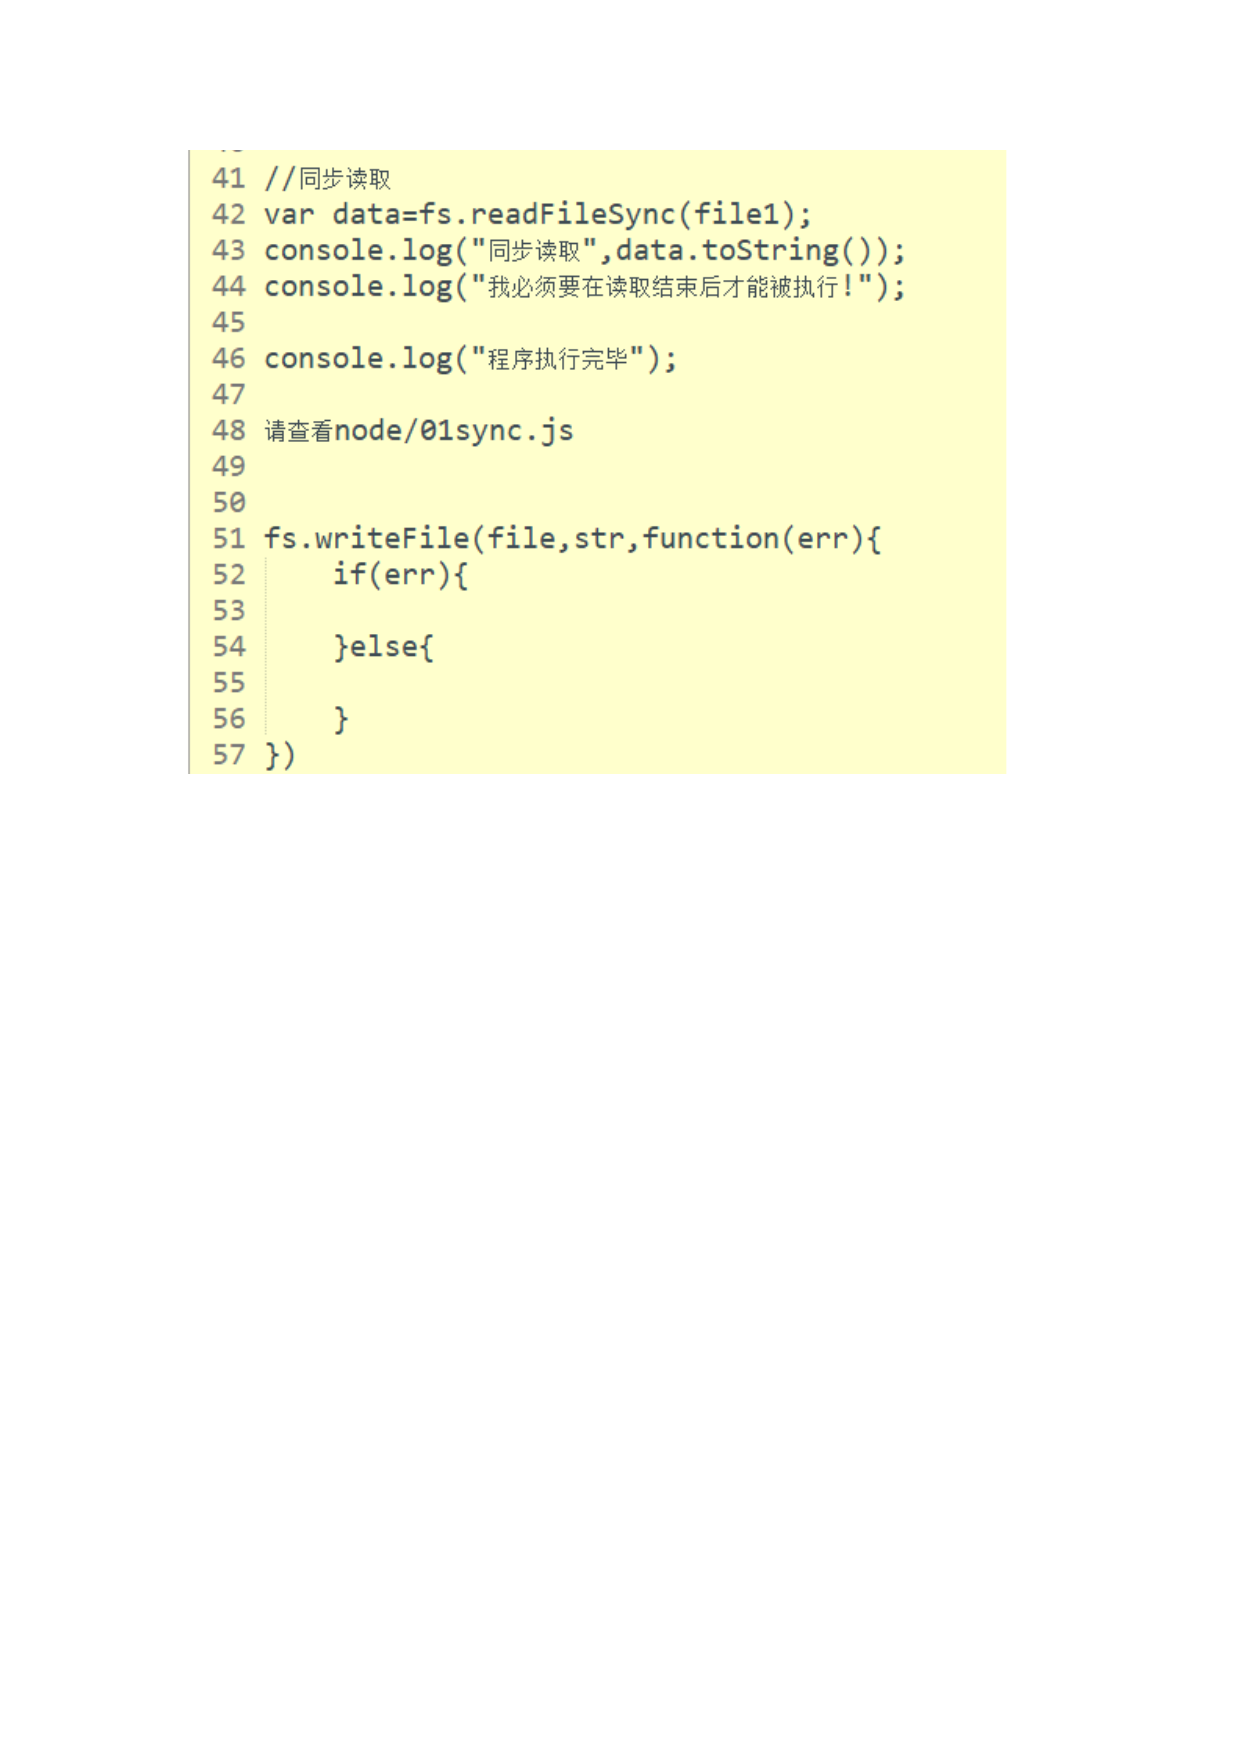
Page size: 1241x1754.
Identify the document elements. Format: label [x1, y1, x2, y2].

picture [187, 150, 1007, 774]
